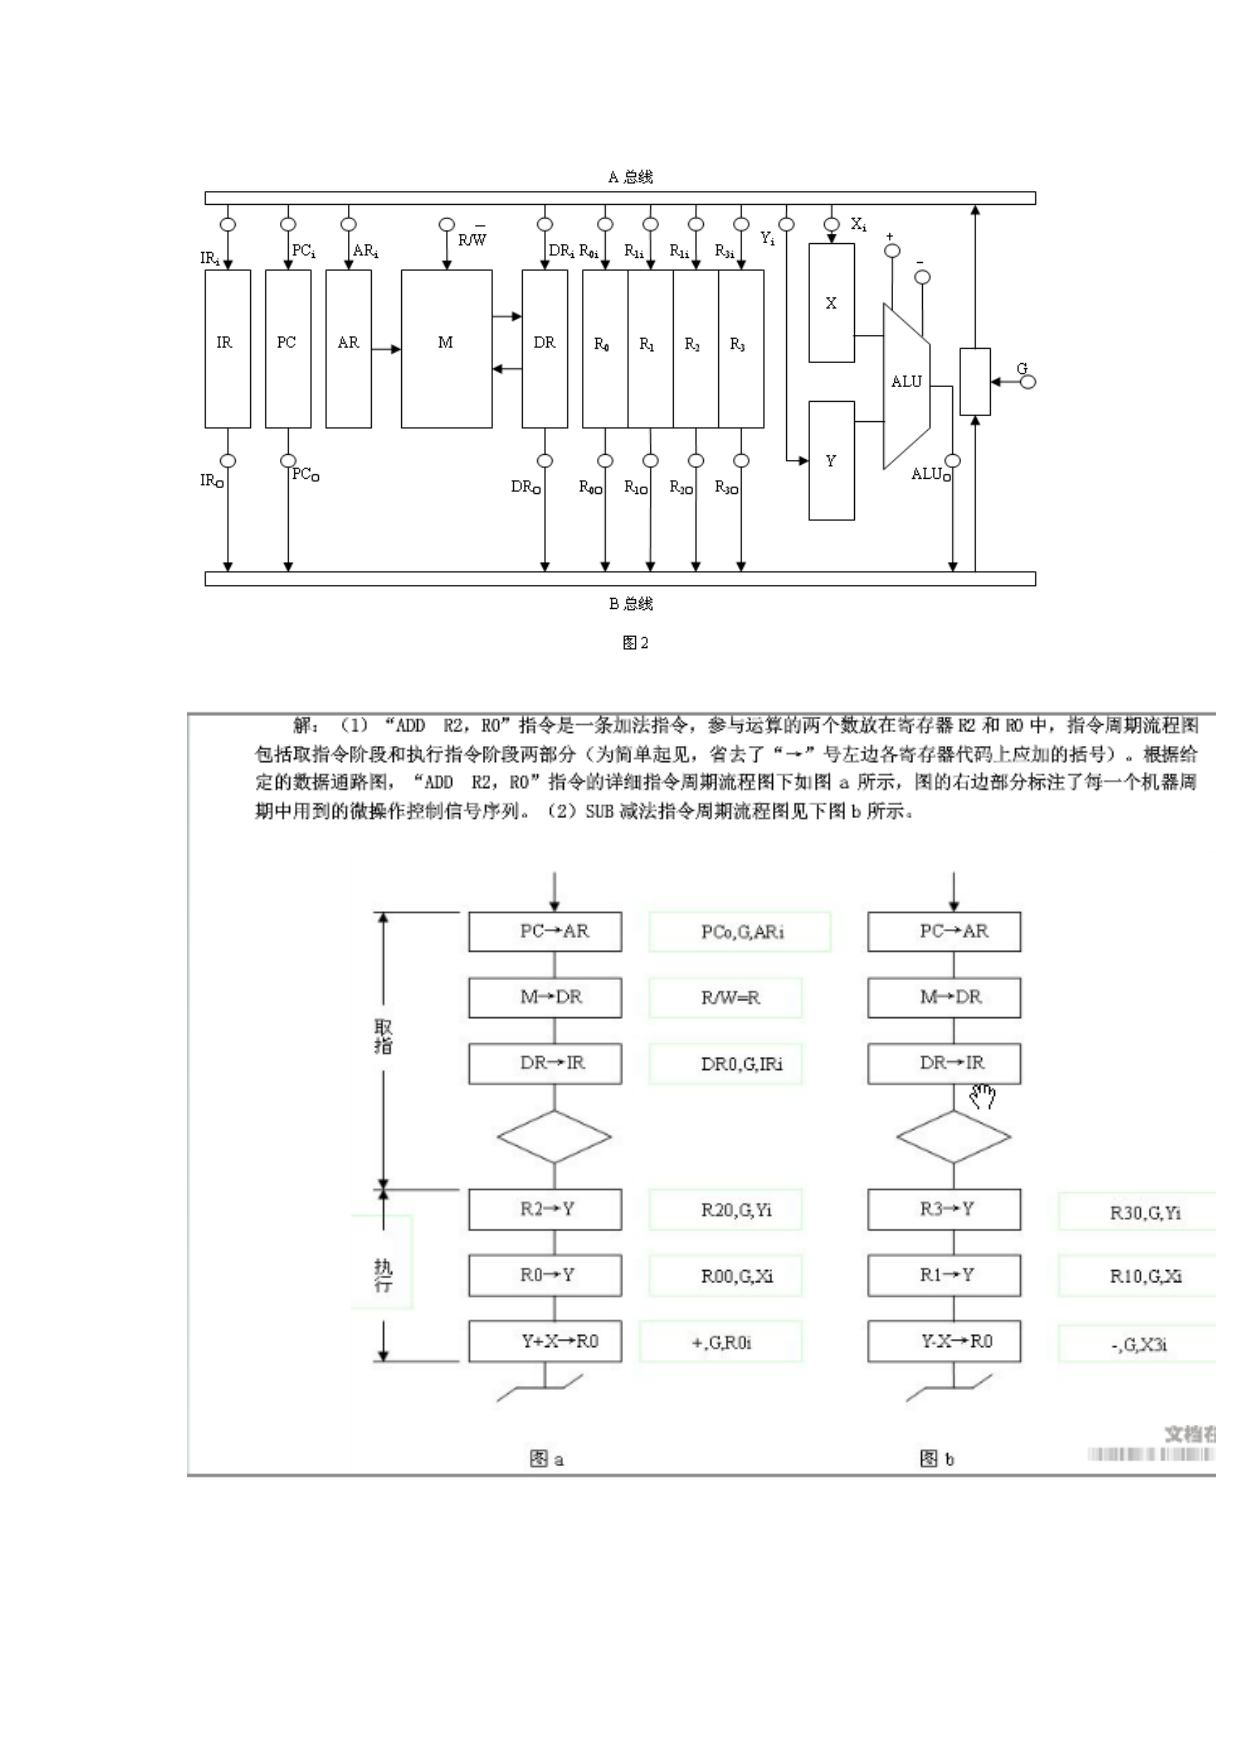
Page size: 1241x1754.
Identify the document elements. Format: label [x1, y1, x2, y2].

picture [187, 711, 1216, 1479]
picture [196, 161, 1044, 661]
